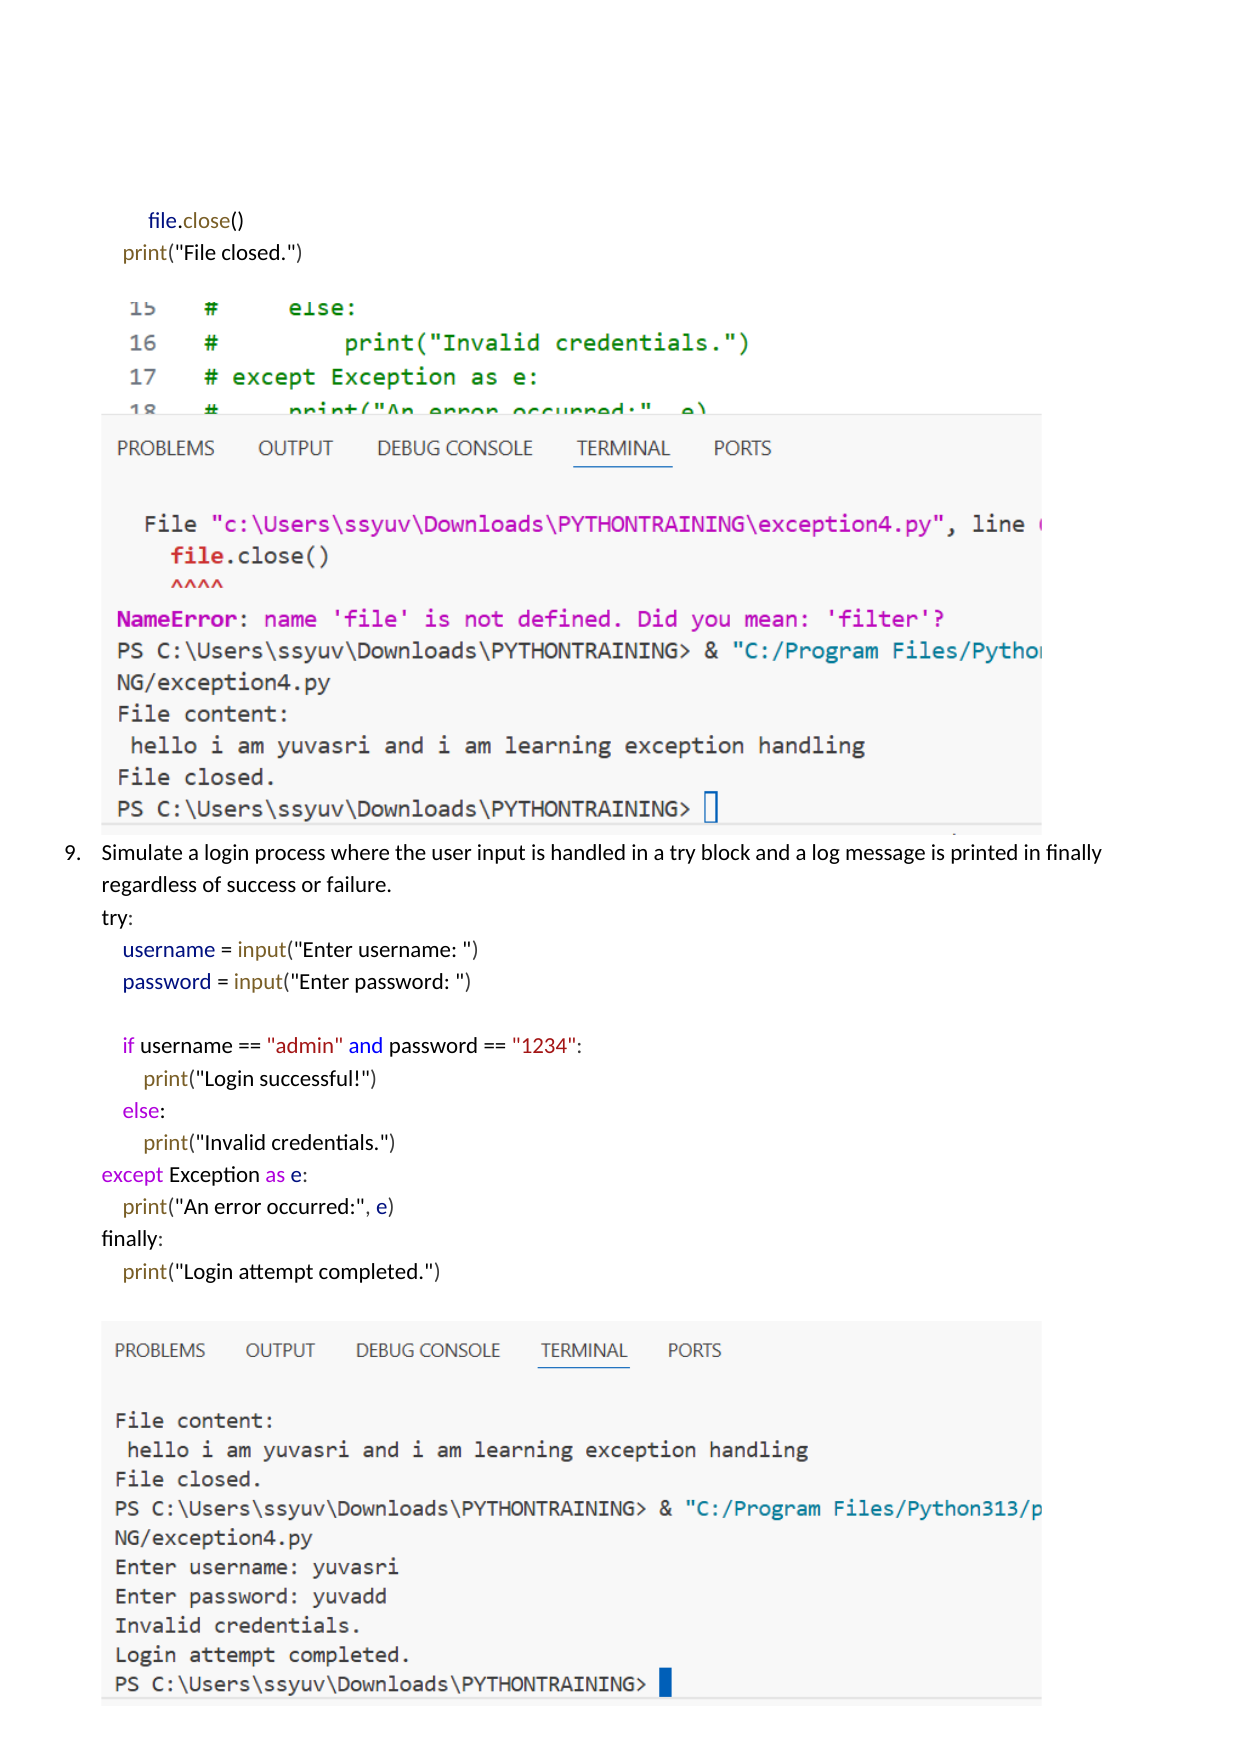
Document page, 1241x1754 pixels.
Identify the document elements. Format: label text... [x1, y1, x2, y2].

list print("Login successful!") [101, 1064, 1181, 1092]
list username = input("Enter username: ") [101, 935, 1181, 963]
list print("An error occurred:", e) [101, 1192, 1181, 1220]
list else: [101, 1096, 1181, 1124]
list if username == "admin" and password == "1234": [101, 1031, 1181, 1059]
list file.close() [101, 206, 1181, 234]
picture [101, 302, 1042, 835]
list finally: [101, 1224, 1181, 1253]
list print("Invalid credentials.") [101, 1128, 1181, 1156]
picture [101, 1321, 1042, 1706]
list print("Login attempt completed.") [101, 1257, 1181, 1285]
list try: [101, 903, 1181, 931]
list except Exception as e: [101, 1160, 1181, 1188]
list Simulate a login process where the user input is handled in a try block and a log message is printed in finally regardless of success or failure. [64, 838, 1181, 898]
list password = input("Enter password: ") [101, 967, 1181, 995]
list print("File closed.") [101, 238, 1181, 266]
